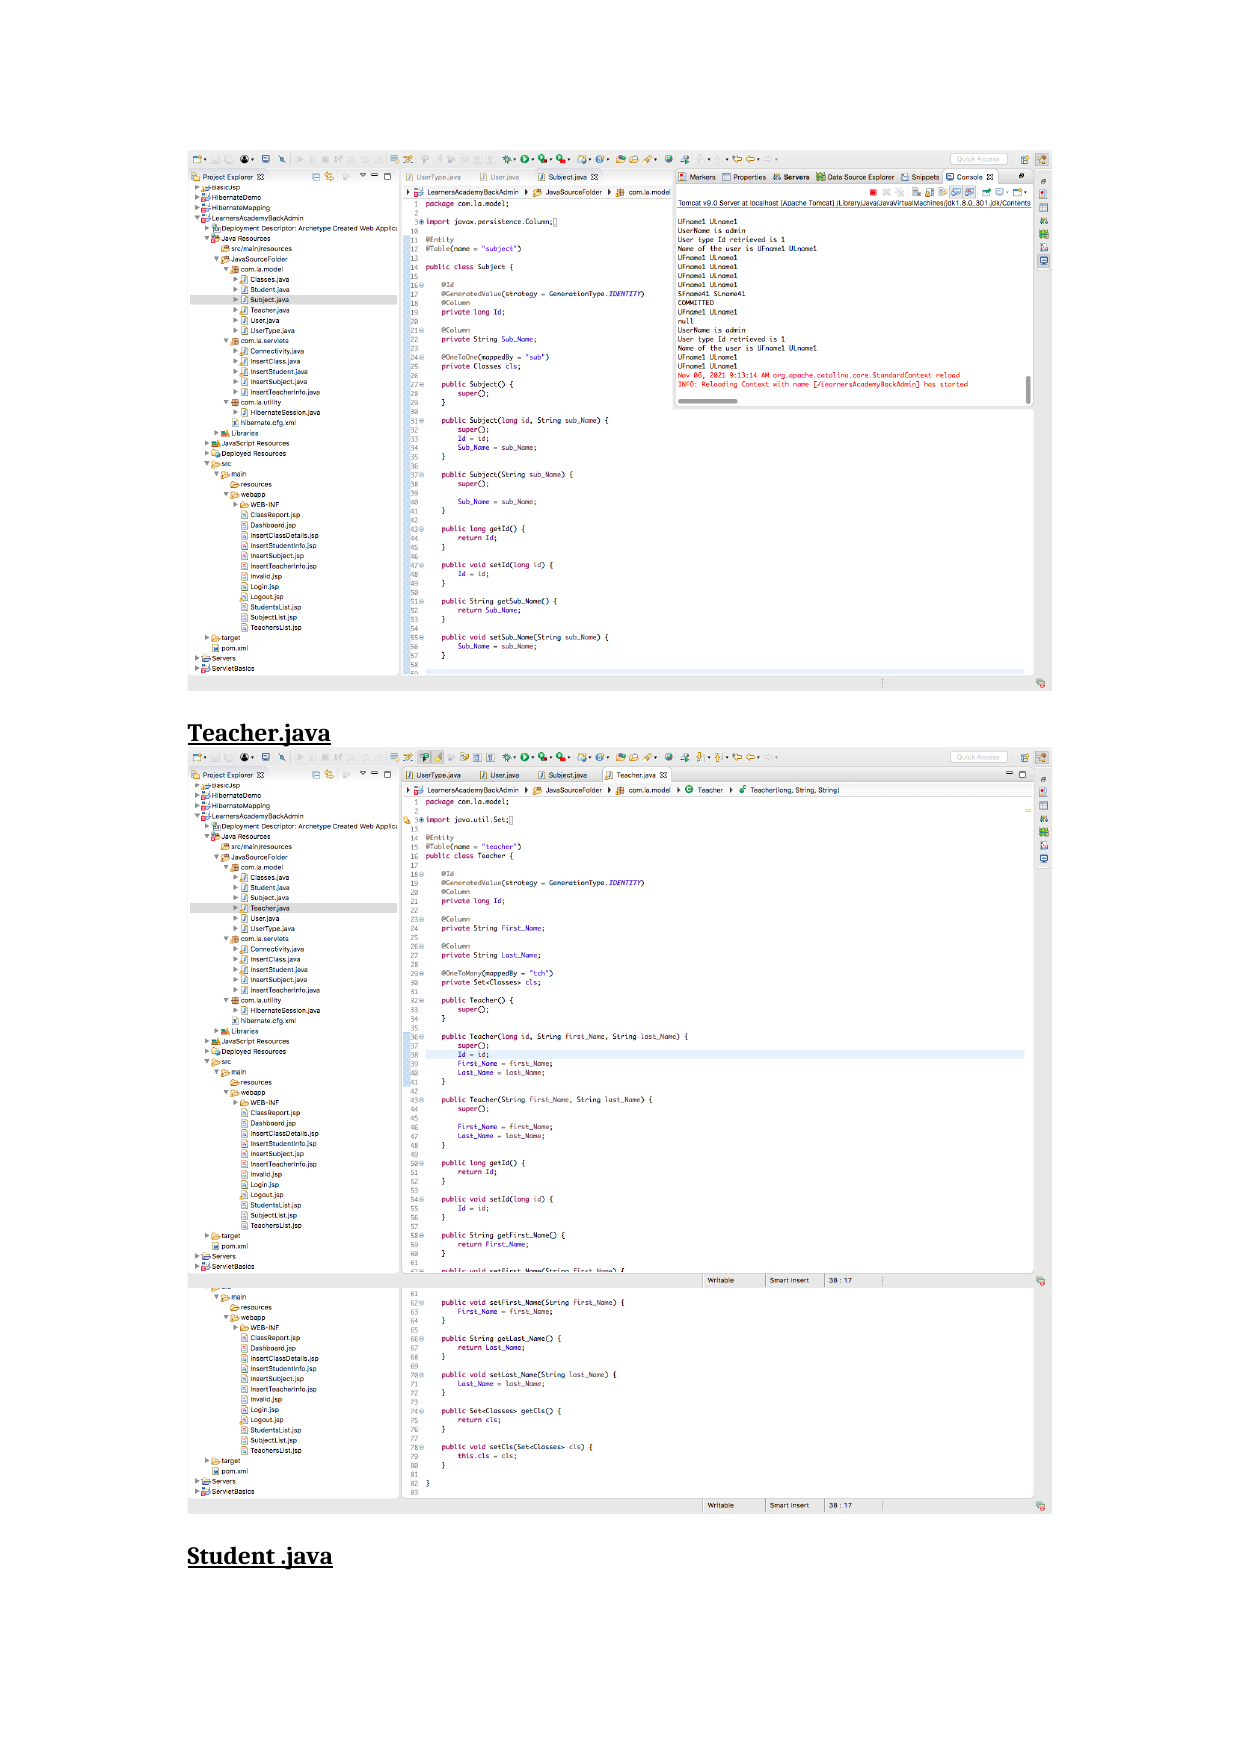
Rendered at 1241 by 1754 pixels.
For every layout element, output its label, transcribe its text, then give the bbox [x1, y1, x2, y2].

text Student .java [187, 1542, 1053, 1571]
picture [187, 747, 1053, 1514]
text Teacher.java [187, 719, 1053, 747]
picture [187, 150, 1053, 691]
